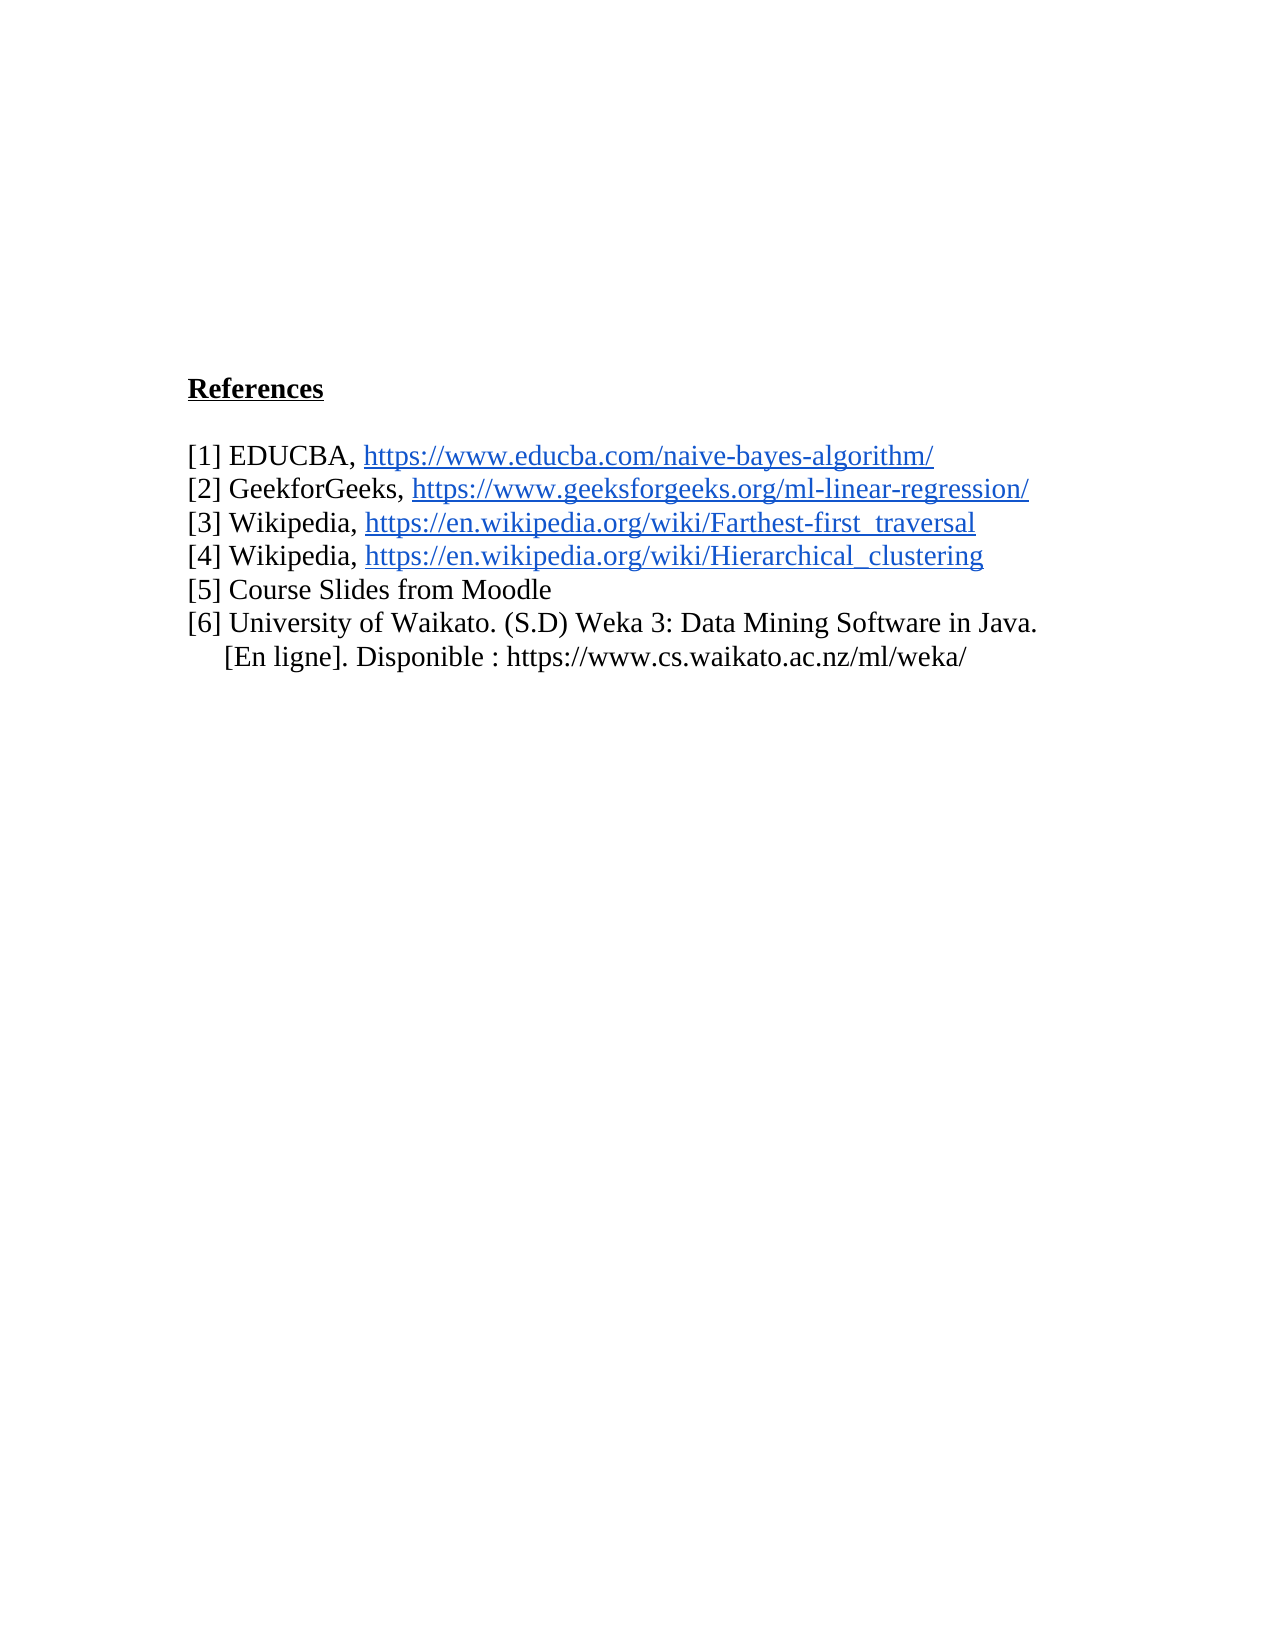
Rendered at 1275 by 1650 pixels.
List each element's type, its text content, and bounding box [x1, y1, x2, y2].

text [En ligne]. Disponible : https://www.cs.waikato.ac.nz/ml/weka/ [187, 639, 1087, 673]
text [4] Wikipedia, https://en.wikipedia.org/wiki/Hierarchical_clustering [187, 538, 1087, 572]
text References [187, 371, 1087, 404]
text [2] GeekforGeeks, https://www.geeksforgeeks.org/ml-linear-regression/ [187, 471, 1087, 505]
text [6] University of Waikato. (S.D) Weka 3: Data Mining Software in Java. [187, 606, 1087, 639]
text [3] Wikipedia, https://en.wikipedia.org/wiki/Farthest-first_traversal [187, 505, 1087, 538]
text [1] EDUCBA, https://www.educba.com/naive-bayes-algorithm/ [187, 438, 1087, 471]
text [5] Course Slides from Moodle [187, 572, 1087, 606]
